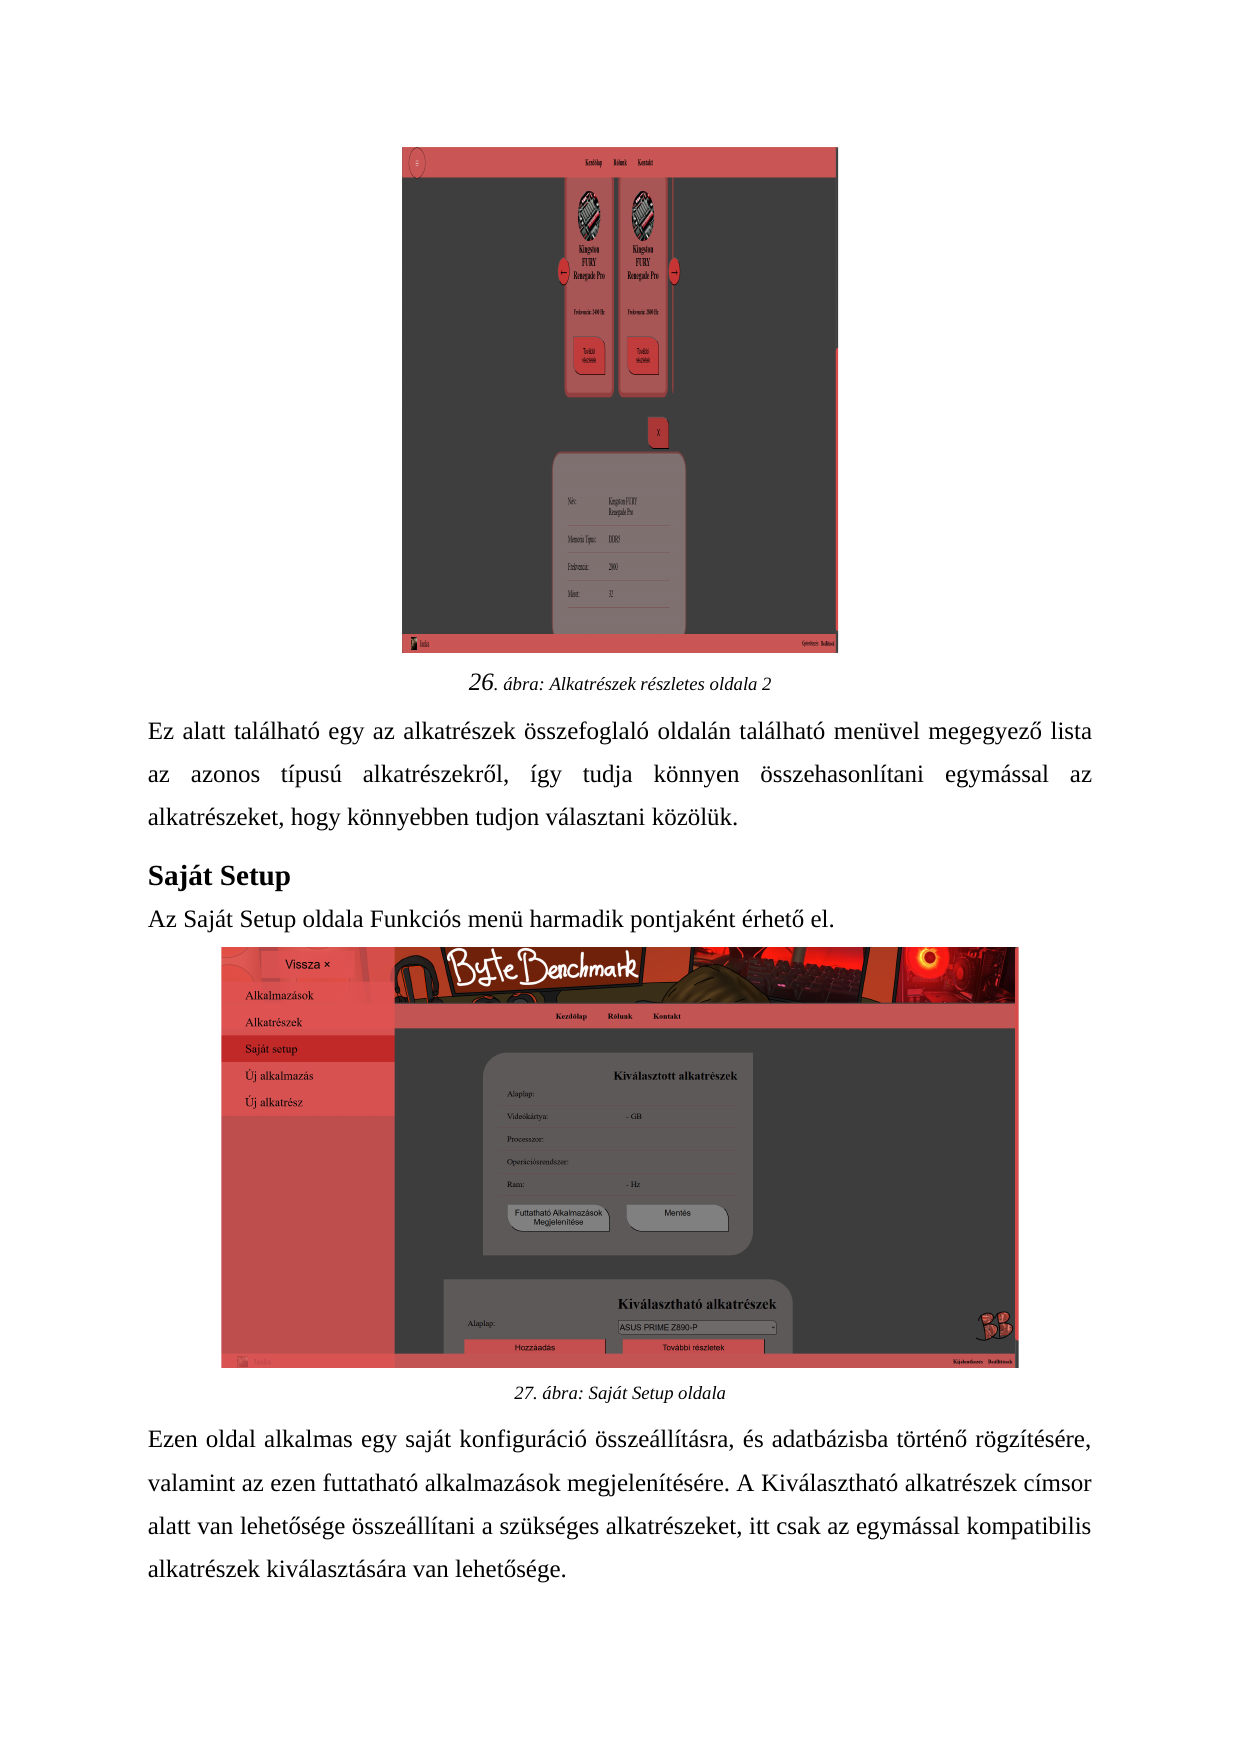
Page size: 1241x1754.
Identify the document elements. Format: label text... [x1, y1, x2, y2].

picture [221, 947, 1019, 1368]
subtitle Saját Setup [148, 858, 1093, 892]
text Az Saját Setup oldala Funkciós menü harmadik pontjaként érhető el. [148, 904, 1093, 933]
text Ezen oldal alkalmas egy saját konfiguráció összeállításra, és adatbázisba történő rögzítésére, valamint az ezen futtatható alkalmazások megjelenítésére. A Kiválasztható alkatrészek címsor alatt van lehetősége összeállítani a szükséges alkatrészeket, itt csak az egymással kompatibilis alkatrészek kiválasztására van lehetősége. [148, 1424, 1093, 1583]
picture [402, 147, 839, 653]
text 26. ábra: Alkatrészek részletes oldala 2 [148, 667, 1093, 695]
text Ez alatt található egy az alkatrészek összefoglaló oldalán található menüvel megegyező lista az azonos típusú alkatrészekről, így tudja könnyen összehasonlítani egymással az alkatrészeket, hogy könnyebben tudjon választani közölük. [148, 716, 1093, 831]
